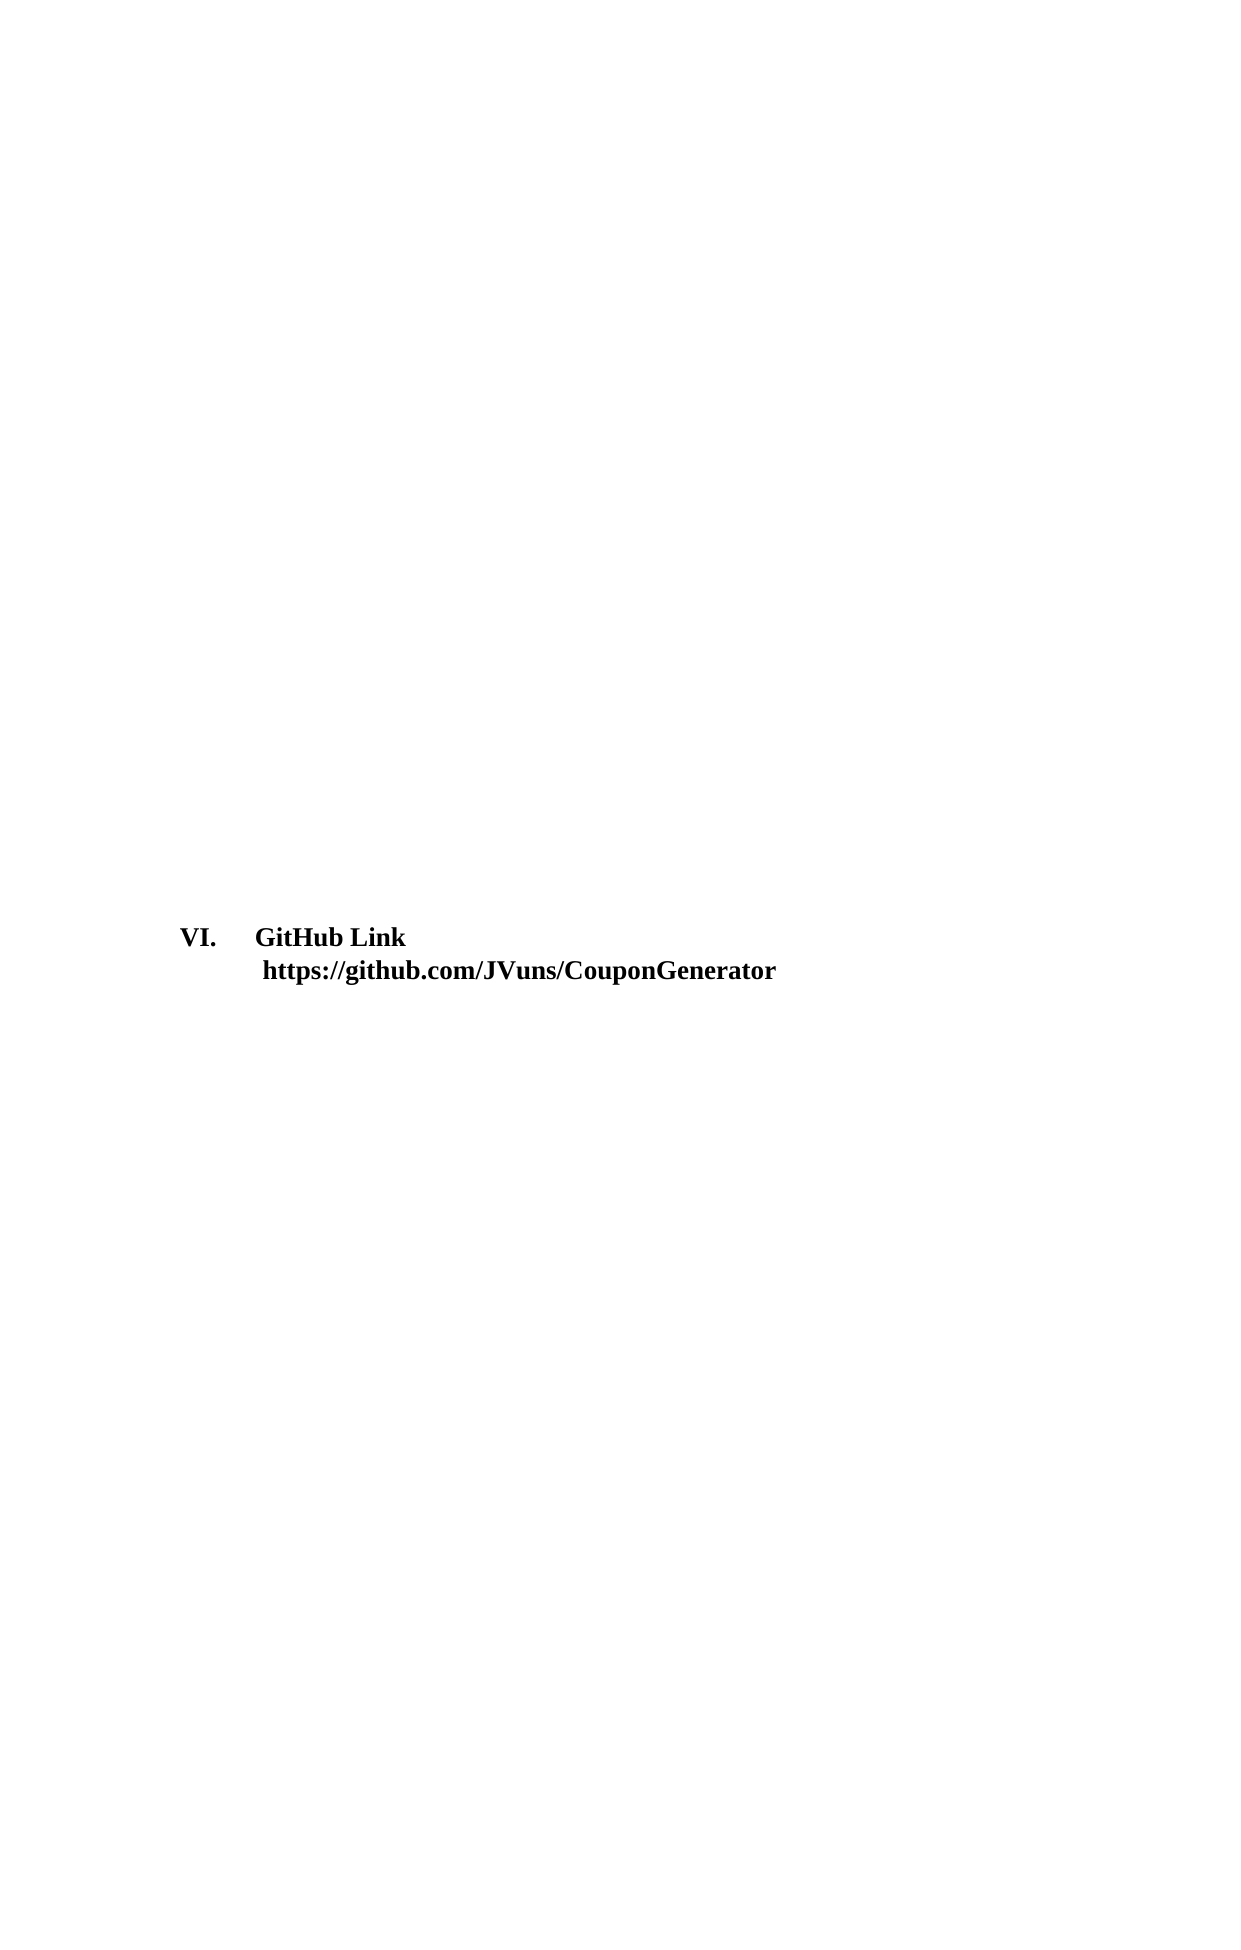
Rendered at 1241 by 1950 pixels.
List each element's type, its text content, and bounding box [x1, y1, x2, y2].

list GitHub Link [179, 921, 1090, 952]
list https://github.com/JVuns/CouponGenerator [262, 954, 1090, 986]
